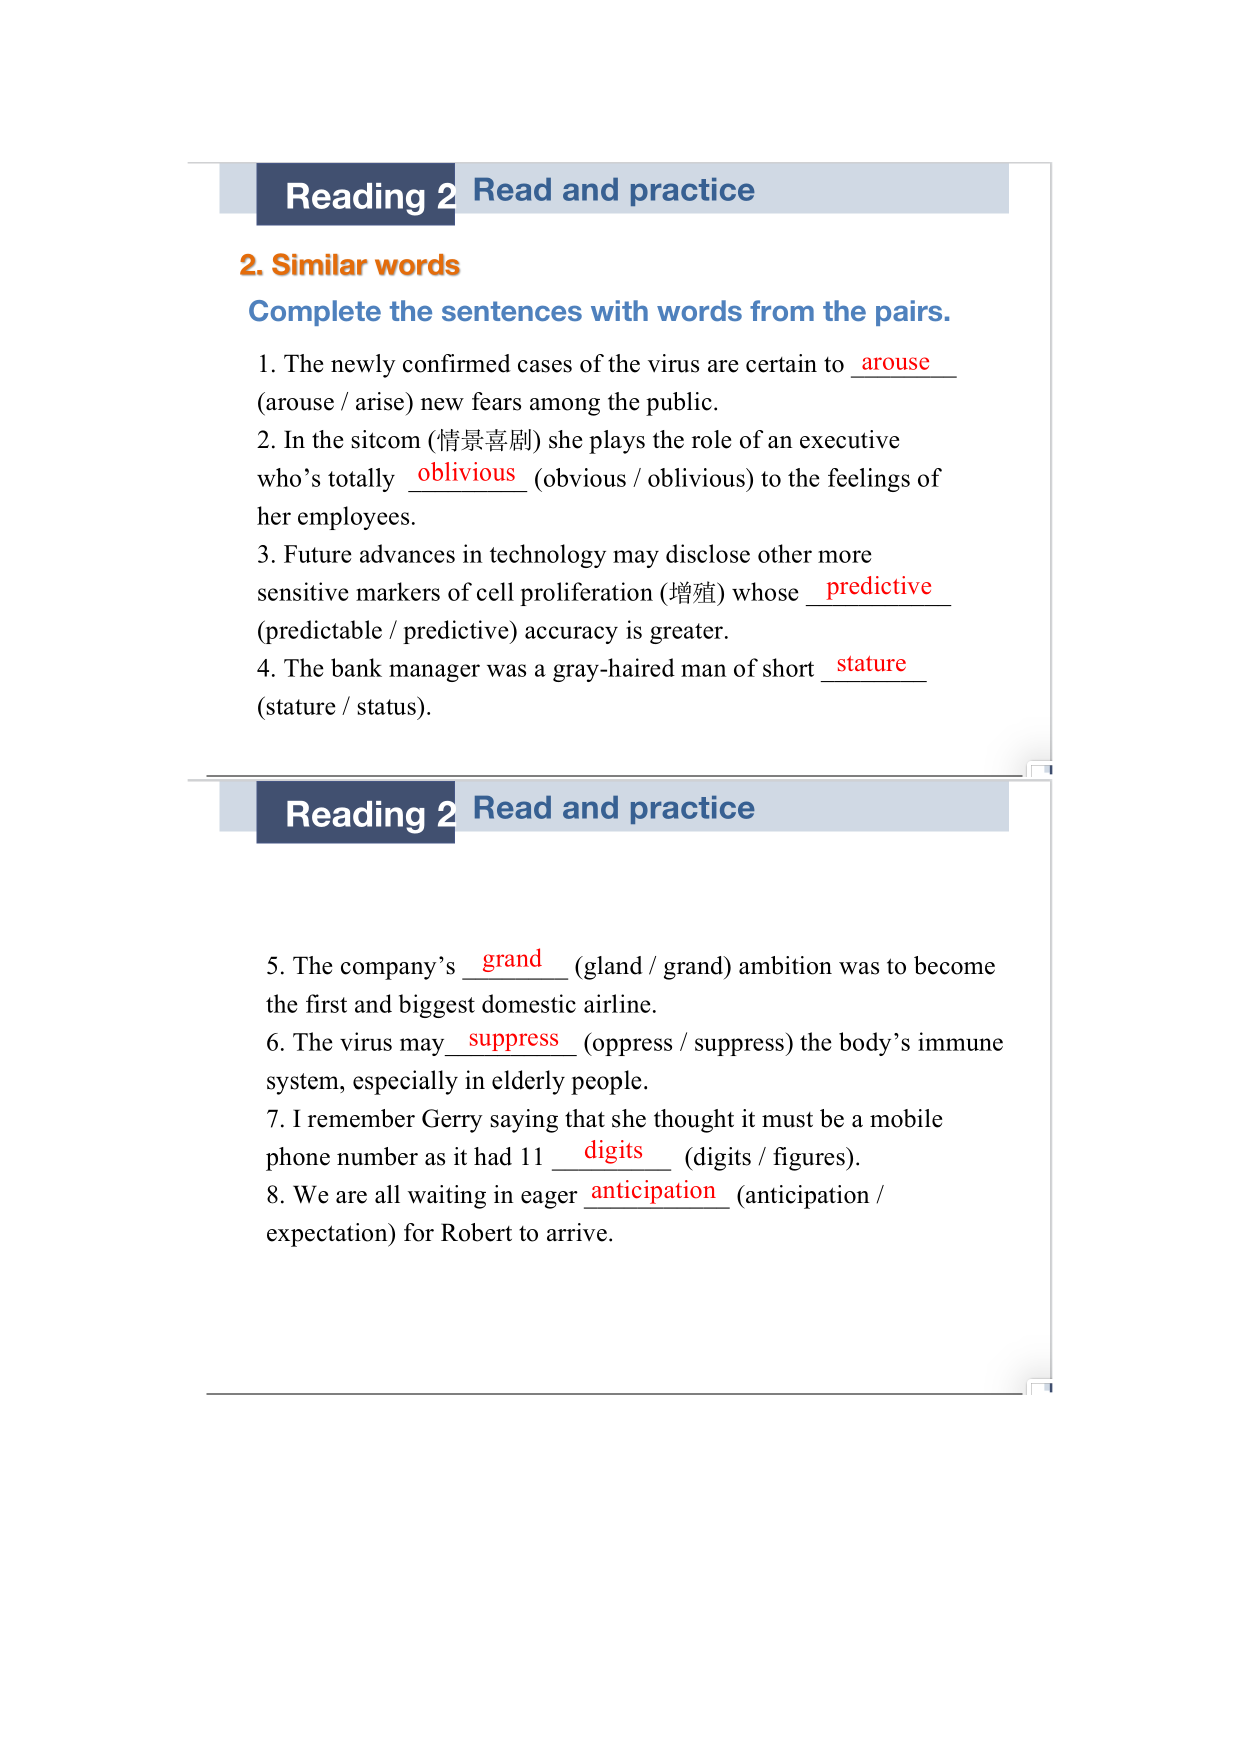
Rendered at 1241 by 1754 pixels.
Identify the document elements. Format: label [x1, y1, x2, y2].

picture [187, 162, 1053, 777]
picture [187, 779, 1053, 1395]
